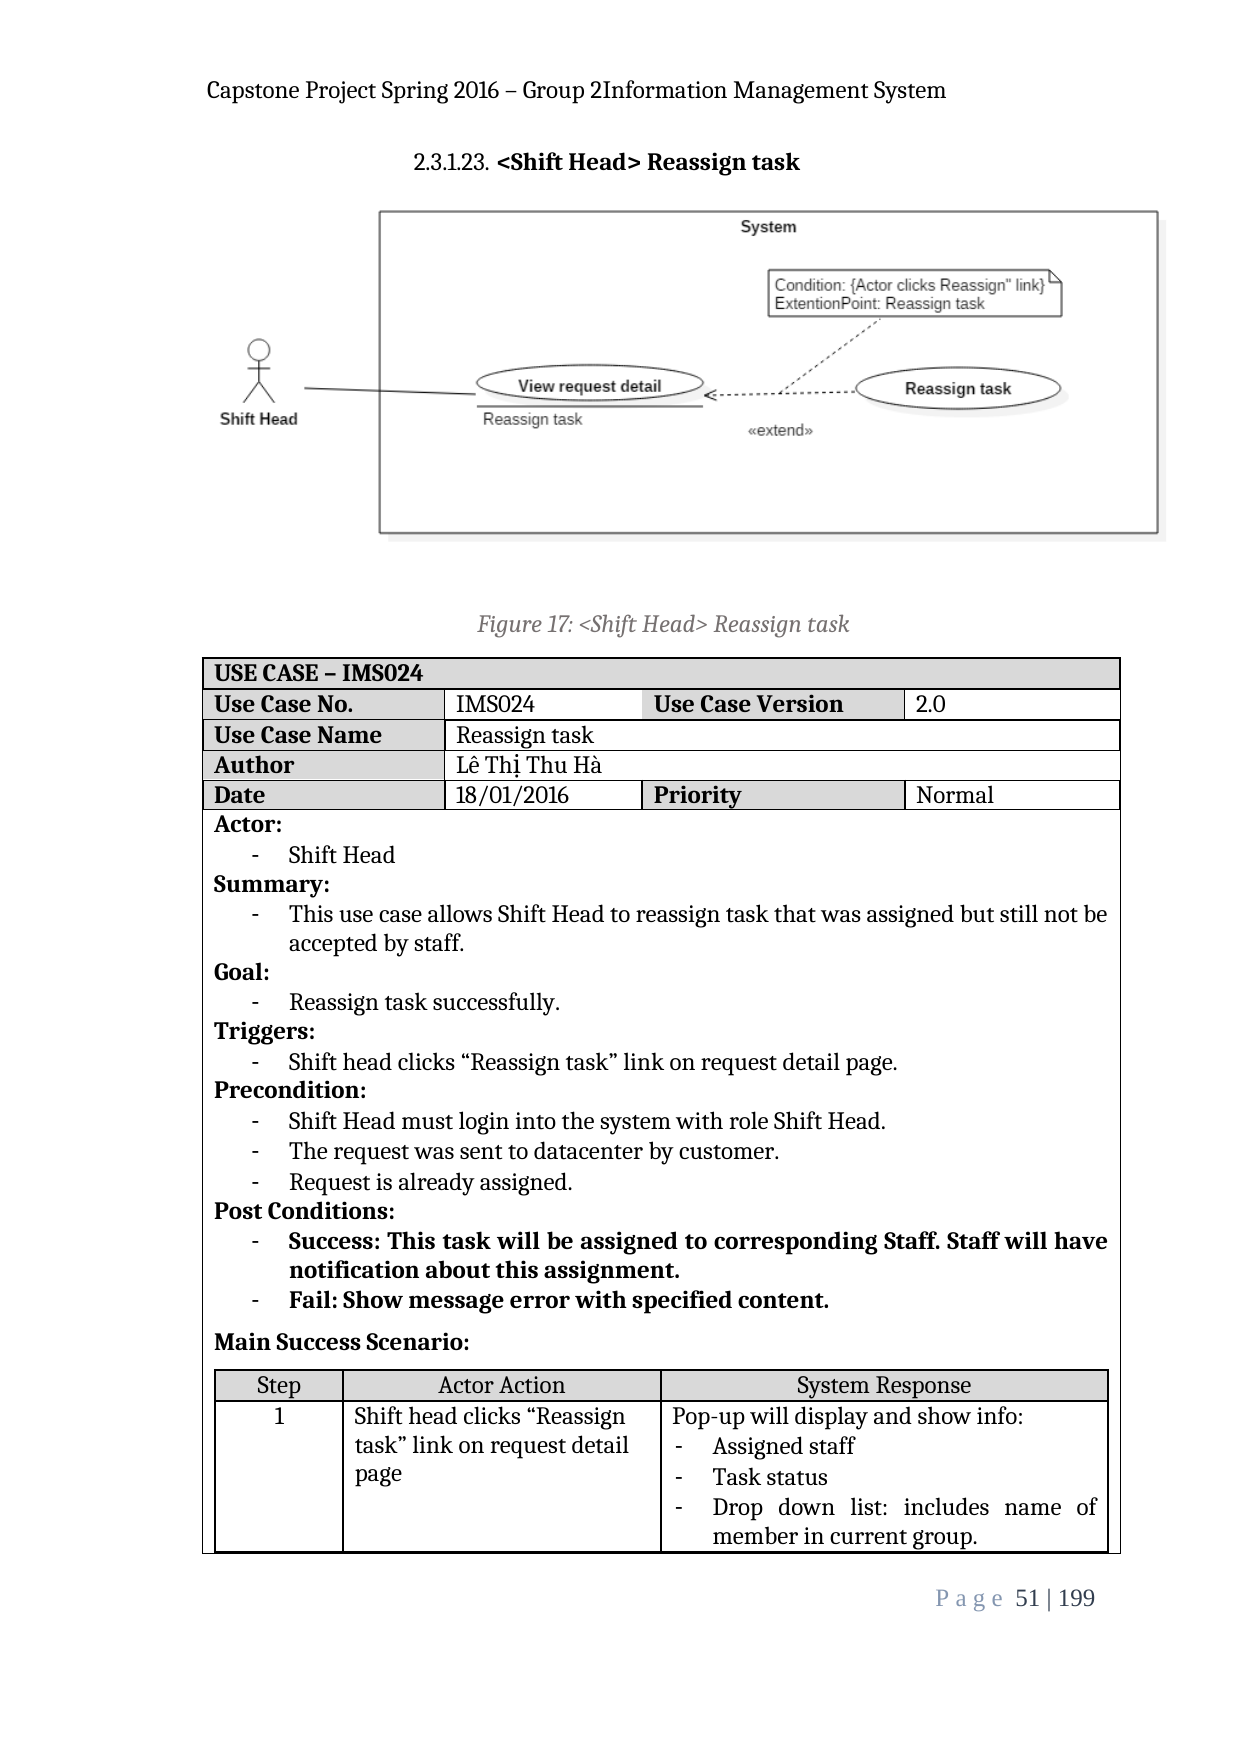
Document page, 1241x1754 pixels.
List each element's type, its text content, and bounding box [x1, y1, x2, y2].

table_cell Priority [643, 781, 904, 809]
table_cell Normal [906, 781, 1119, 809]
table_cell Reassign task [446, 721, 1119, 750]
table_cell Author [203, 751, 444, 779]
subtitle <Shift Head> Reassign task [413, 148, 1122, 176]
table_cell Use Case Version [642, 690, 904, 719]
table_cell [203, 810, 1120, 1553]
table_cell Use Case Name [204, 720, 444, 750]
table_cell Lê Thị Thu Hà [445, 751, 1120, 779]
table_cell Use Case No. [203, 690, 444, 719]
table_cell IMS024 [445, 690, 642, 719]
text Figure 17: <Shift Head> Reassign task [207, 609, 1122, 638]
table_cell 2.0 [905, 690, 1120, 719]
picture [206, 180, 1182, 560]
table_cell 18/01/2016 [446, 781, 641, 809]
table_cell Date [204, 781, 444, 809]
table_header USE CASE – IMS024 [204, 659, 1119, 688]
